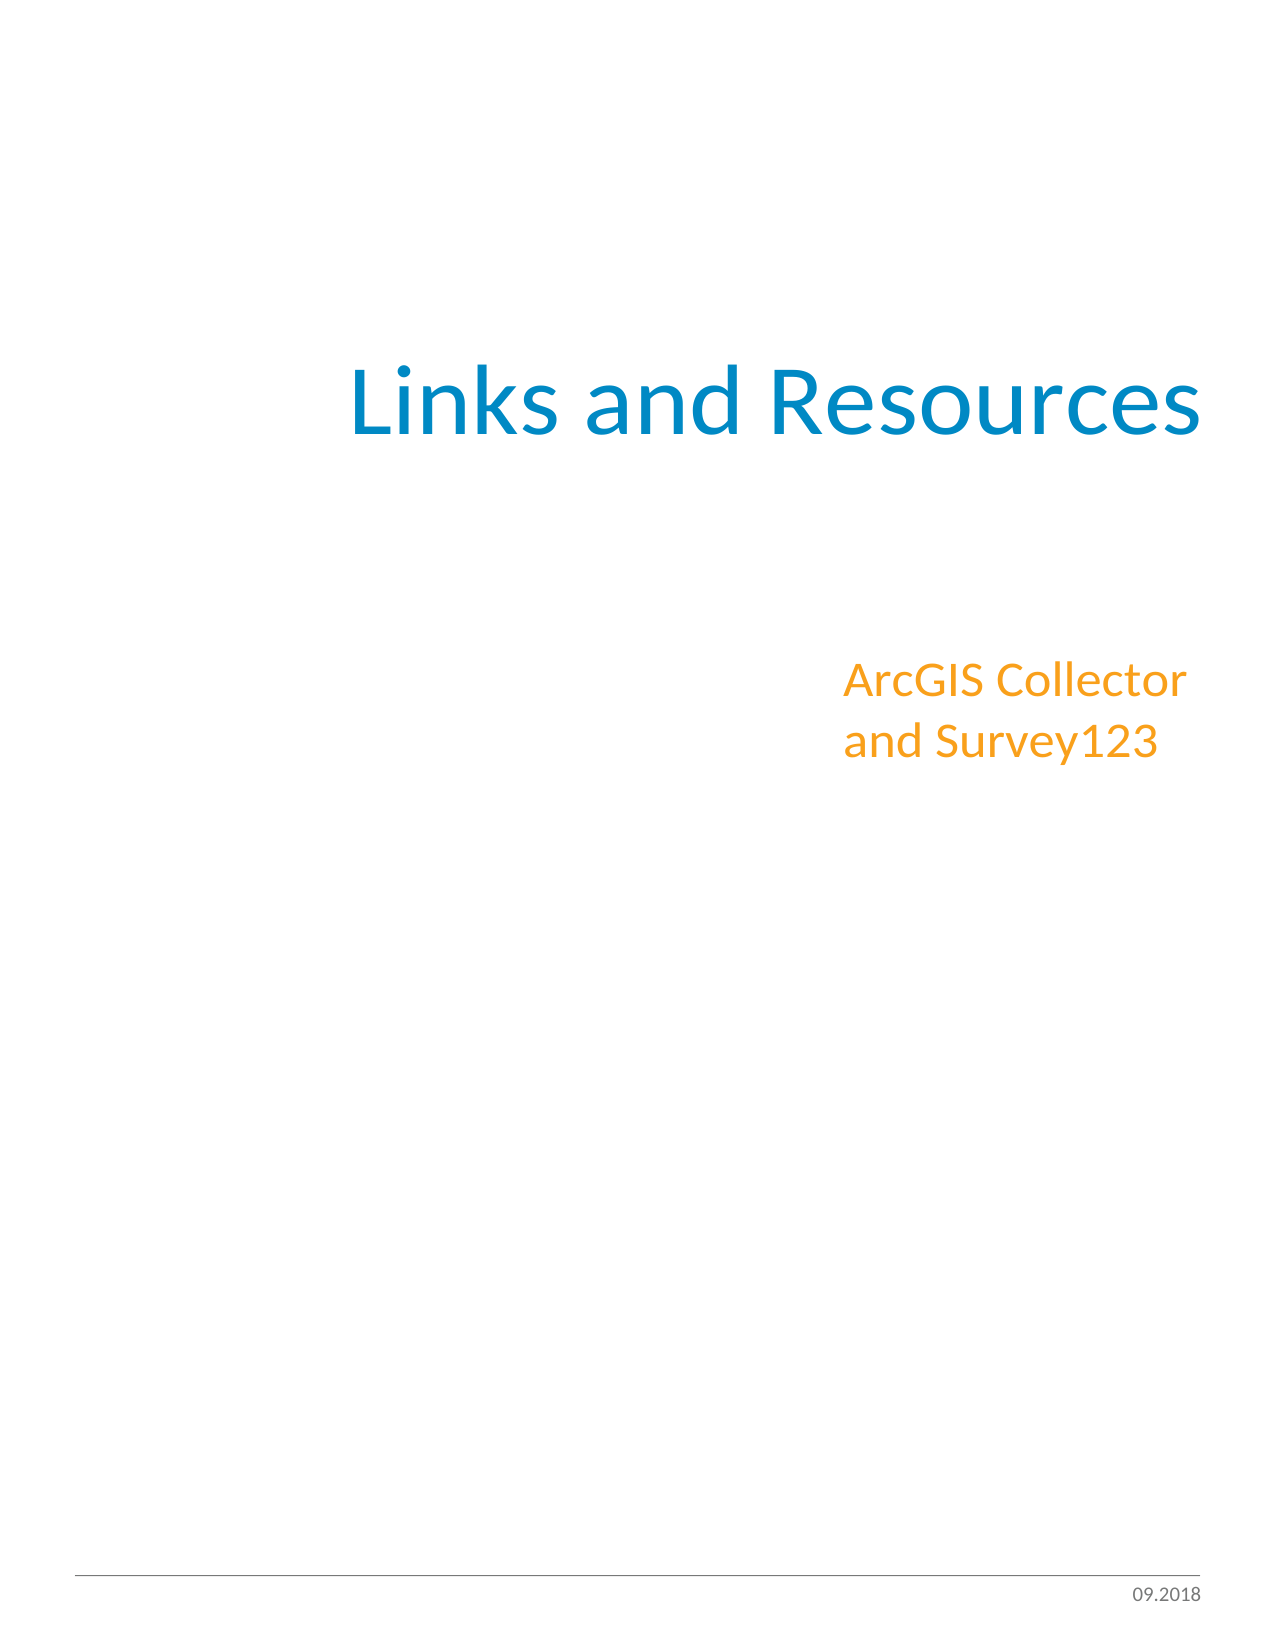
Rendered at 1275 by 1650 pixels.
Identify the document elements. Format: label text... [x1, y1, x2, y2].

subtitle Links and Resources [348, 338, 1275, 460]
subtitle ArcGIS Collector and Survey123 [843, 647, 1275, 769]
